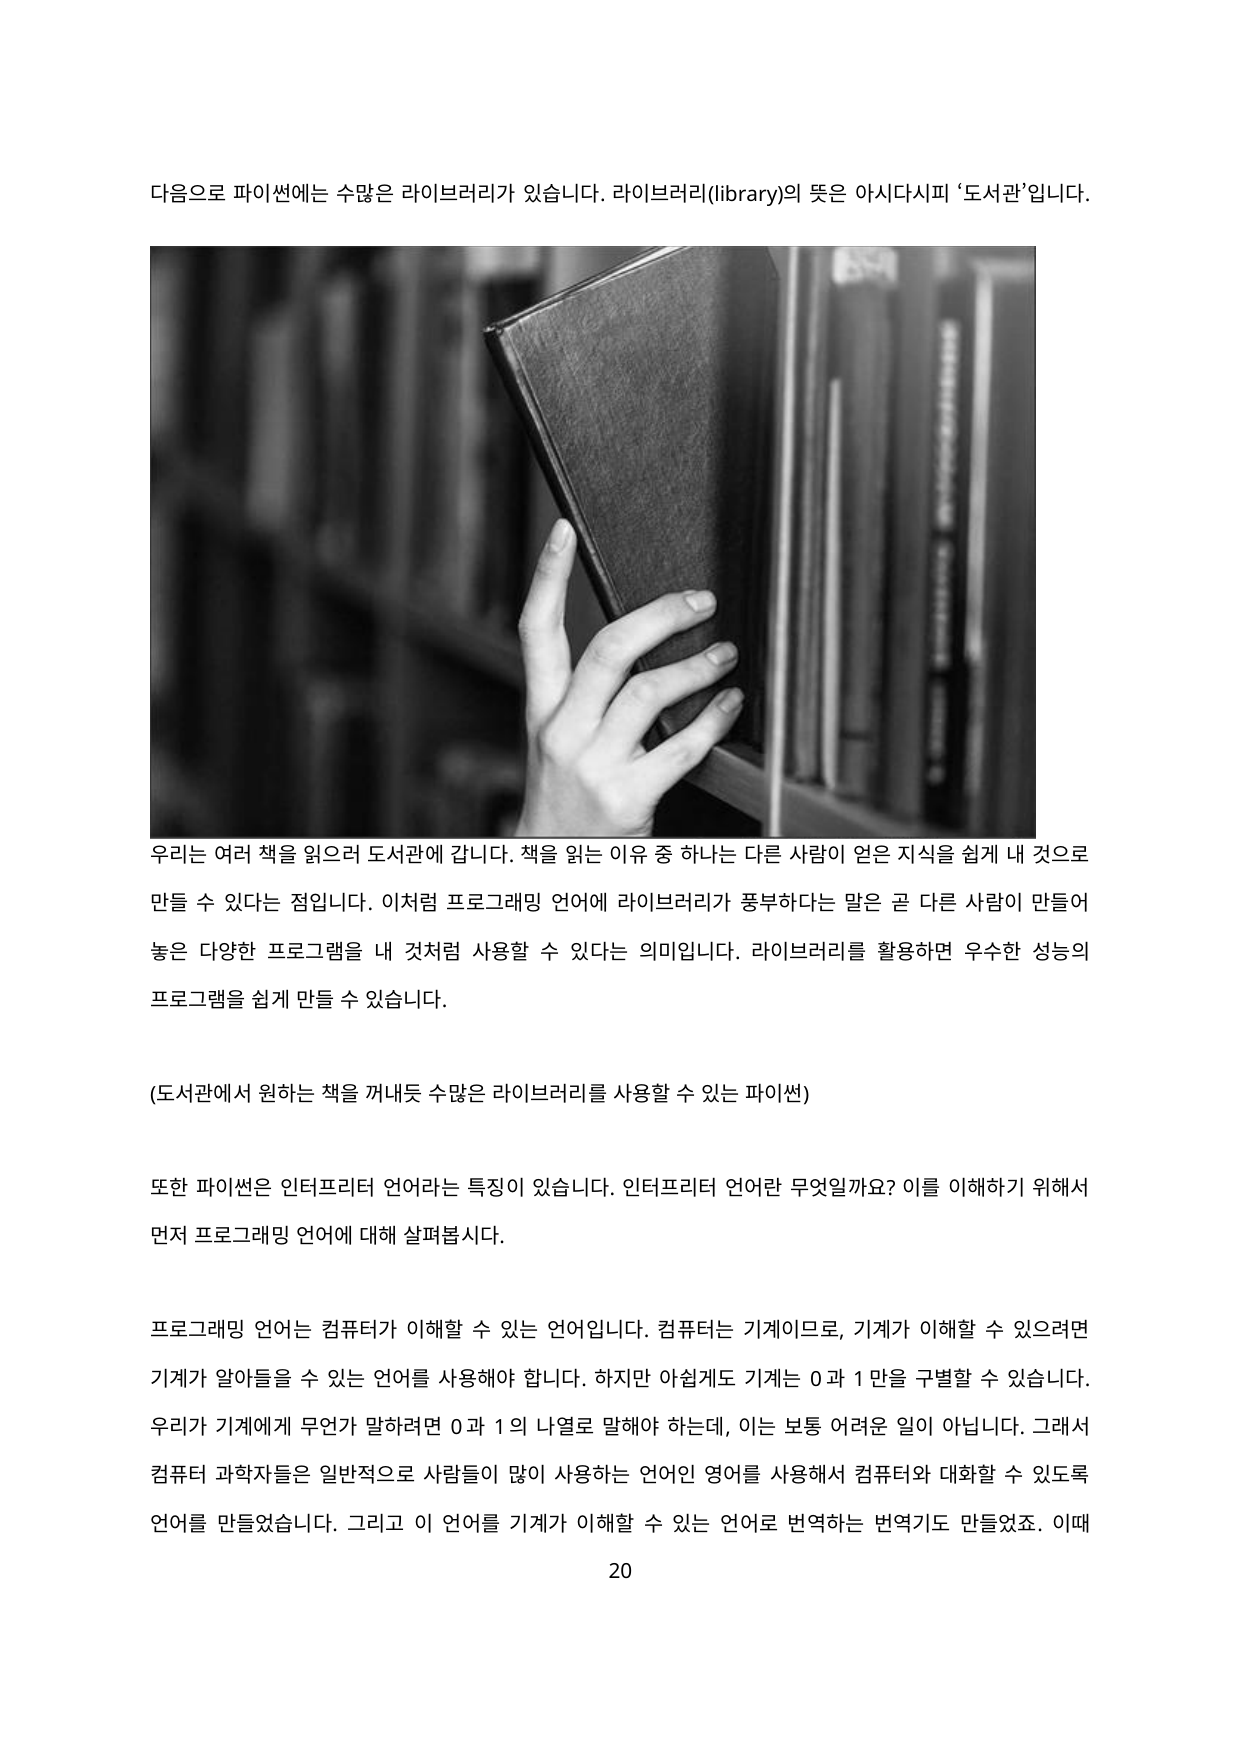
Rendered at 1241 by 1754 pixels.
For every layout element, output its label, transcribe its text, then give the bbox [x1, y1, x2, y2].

picture [150, 246, 1036, 839]
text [150, 1313, 1090, 1537]
text 또한 파이썬은 인터프리터 언어라는 특징이 있습니다. 인터프리터 언어란 무엇일까요? 이를 이해하기 위해서 먼저 프로그래밍 언어에 대해 살펴봅시다. [150, 1171, 1090, 1250]
text (도서관에서 원하는 책을 꺼내듯 수많은 라이브러리를 사용할 수 있는 파이썬) [150, 1077, 1090, 1108]
